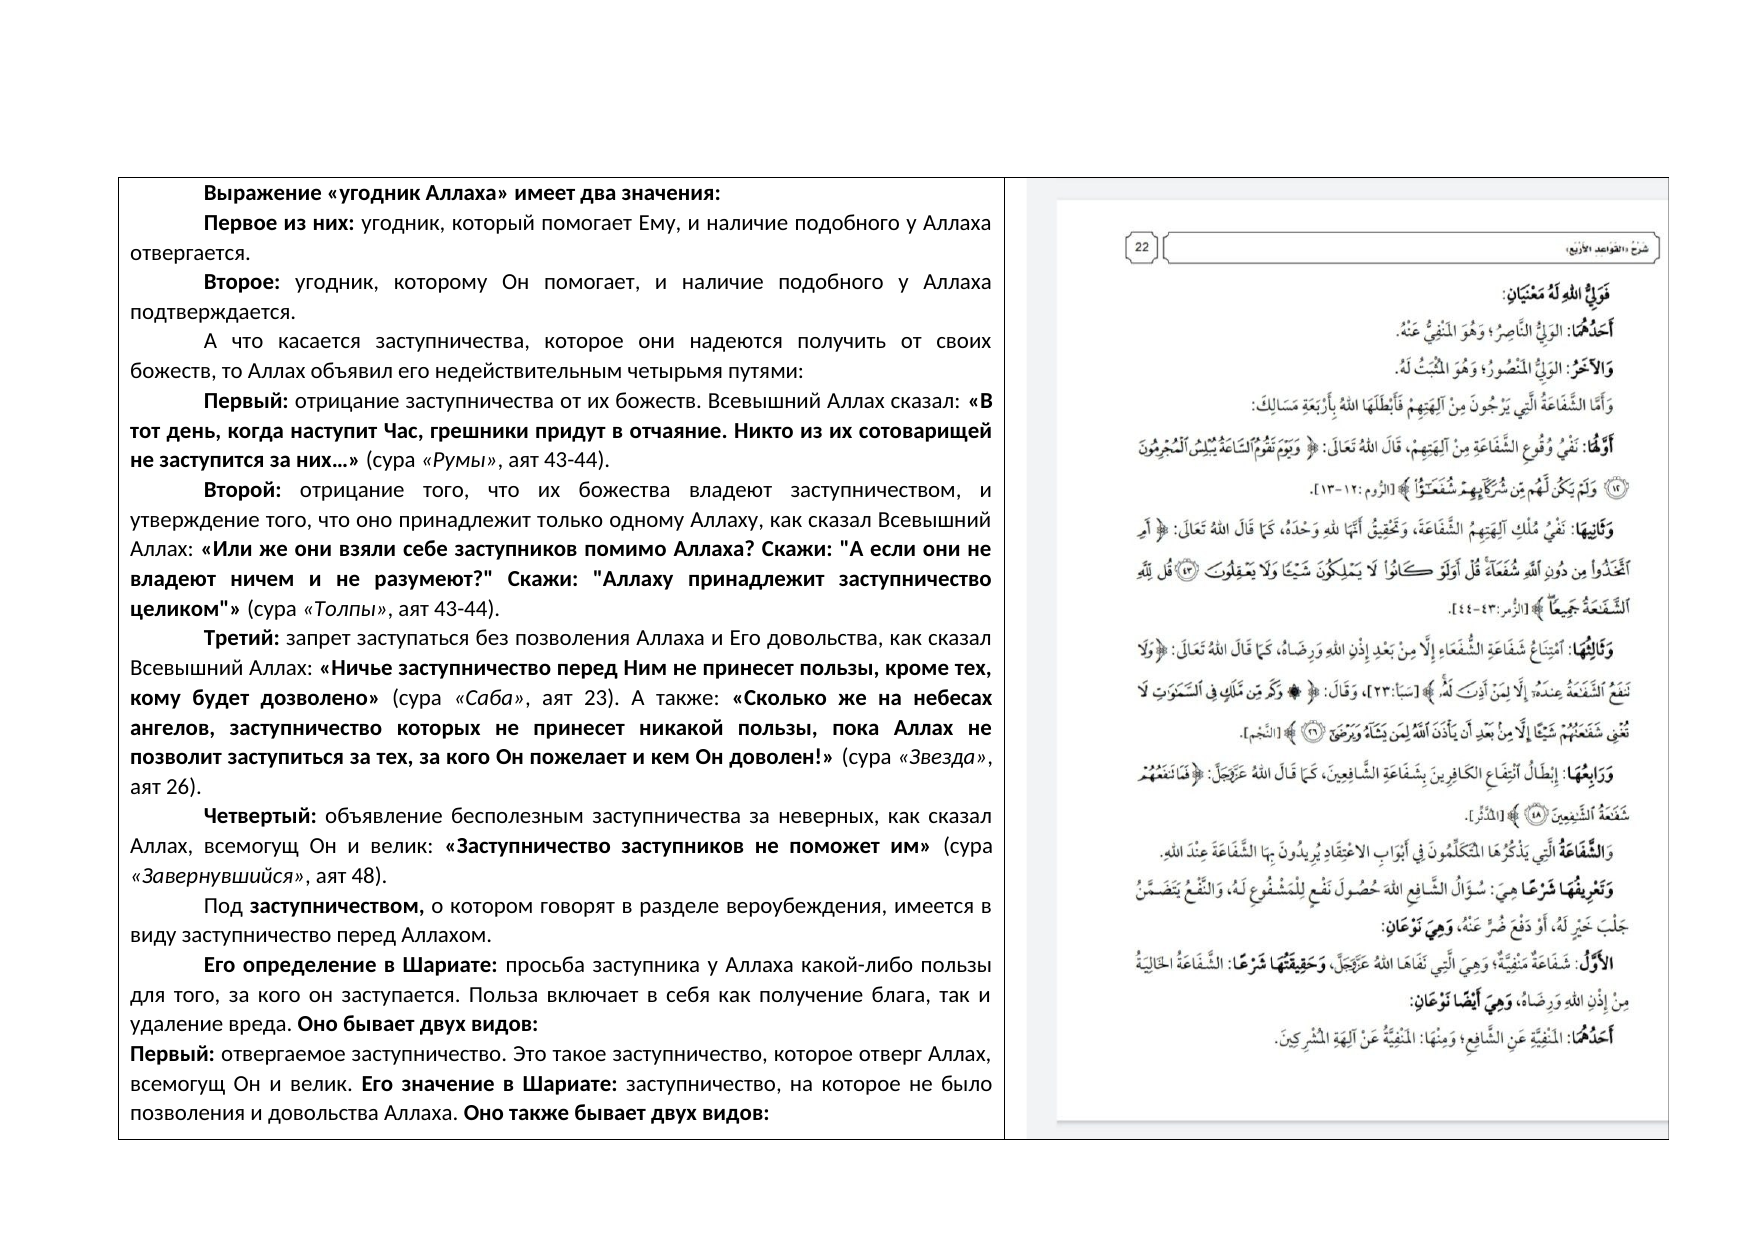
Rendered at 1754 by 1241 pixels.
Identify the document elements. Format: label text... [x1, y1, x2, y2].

picture [1026, 178, 1669, 1139]
table_cell [1005, 178, 1026, 1139]
